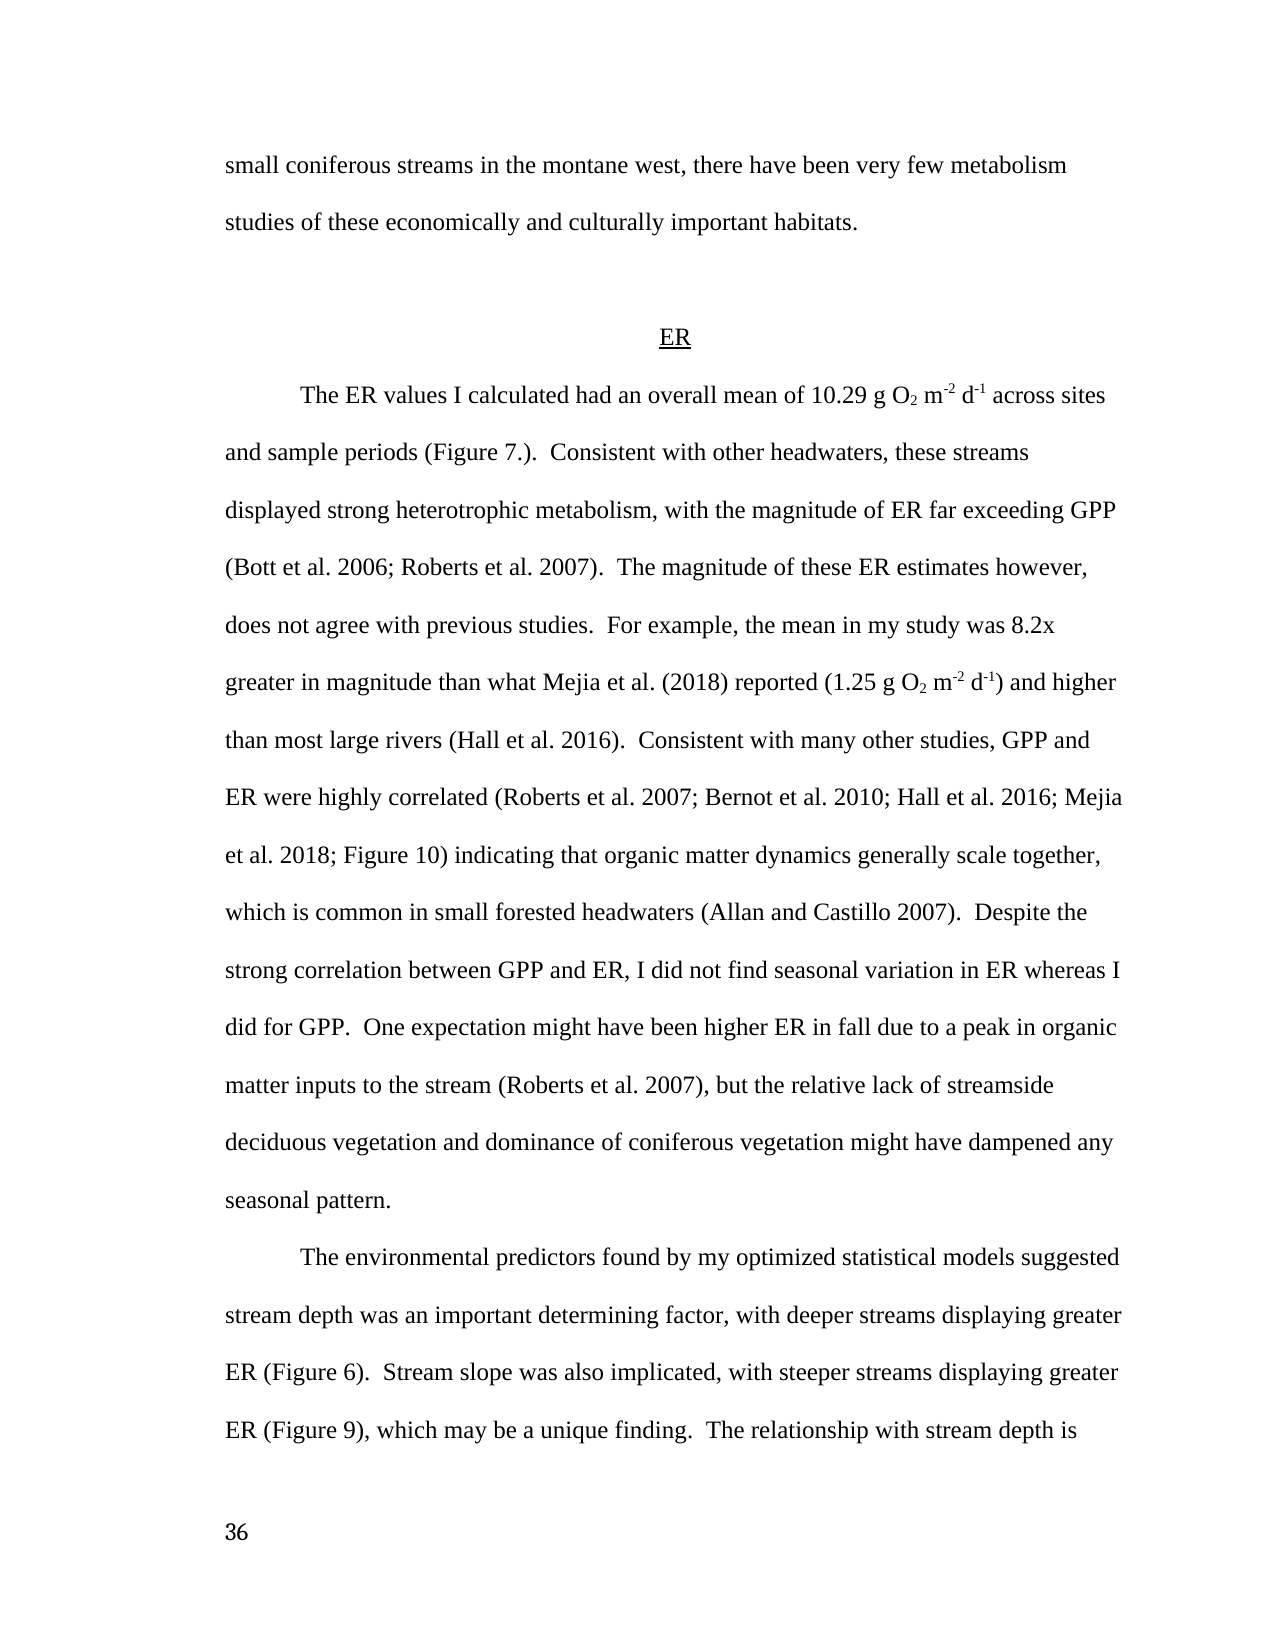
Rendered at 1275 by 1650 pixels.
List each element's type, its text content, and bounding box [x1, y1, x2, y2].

text The ER values I calculated had an overall mean of 10.29 g O2 m-2 d-1 across sites and sample periods (Figure 7.). Consistent with other headwaters, these streams displayed strong heterotrophic metabolism, with the magnitude of ER far exceeding GPP (Bott et al. 2006; Roberts et al. 2007). The magnitude of these ER estimates however, does not agree with previous studies. For example, the mean in my study was 8.2x greater in magnitude than what Mejia et al. (2018) reported (1.25 g O2 m-2 d-1) and higher than most large rivers (Hall et al. 2016). Consistent with many other studies, GPP and ER were highly correlated (Roberts et al. 2007; Bernot et al. 2010; Hall et al. 2016; Mejia et al. 2018; Figure 10) indicating that organic matter dynamics generally scale together, which is common in small forested headwaters (Allan and Castillo 2007). Despite the strong correlation between GPP and ER, I did not find seasonal variation in ER whereas I did for GPP. One expectation might have been higher ER in fall due to a peak in organic matter inputs to the stream (Roberts et al. 2007), but the relative lack of streamside deciduous vegetation and dominance of coniferous vegetation might have dampened any seasonal pattern. [225, 380, 1125, 1214]
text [225, 1242, 1125, 1444]
text ER [225, 322, 1125, 351]
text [225, 150, 1125, 236]
